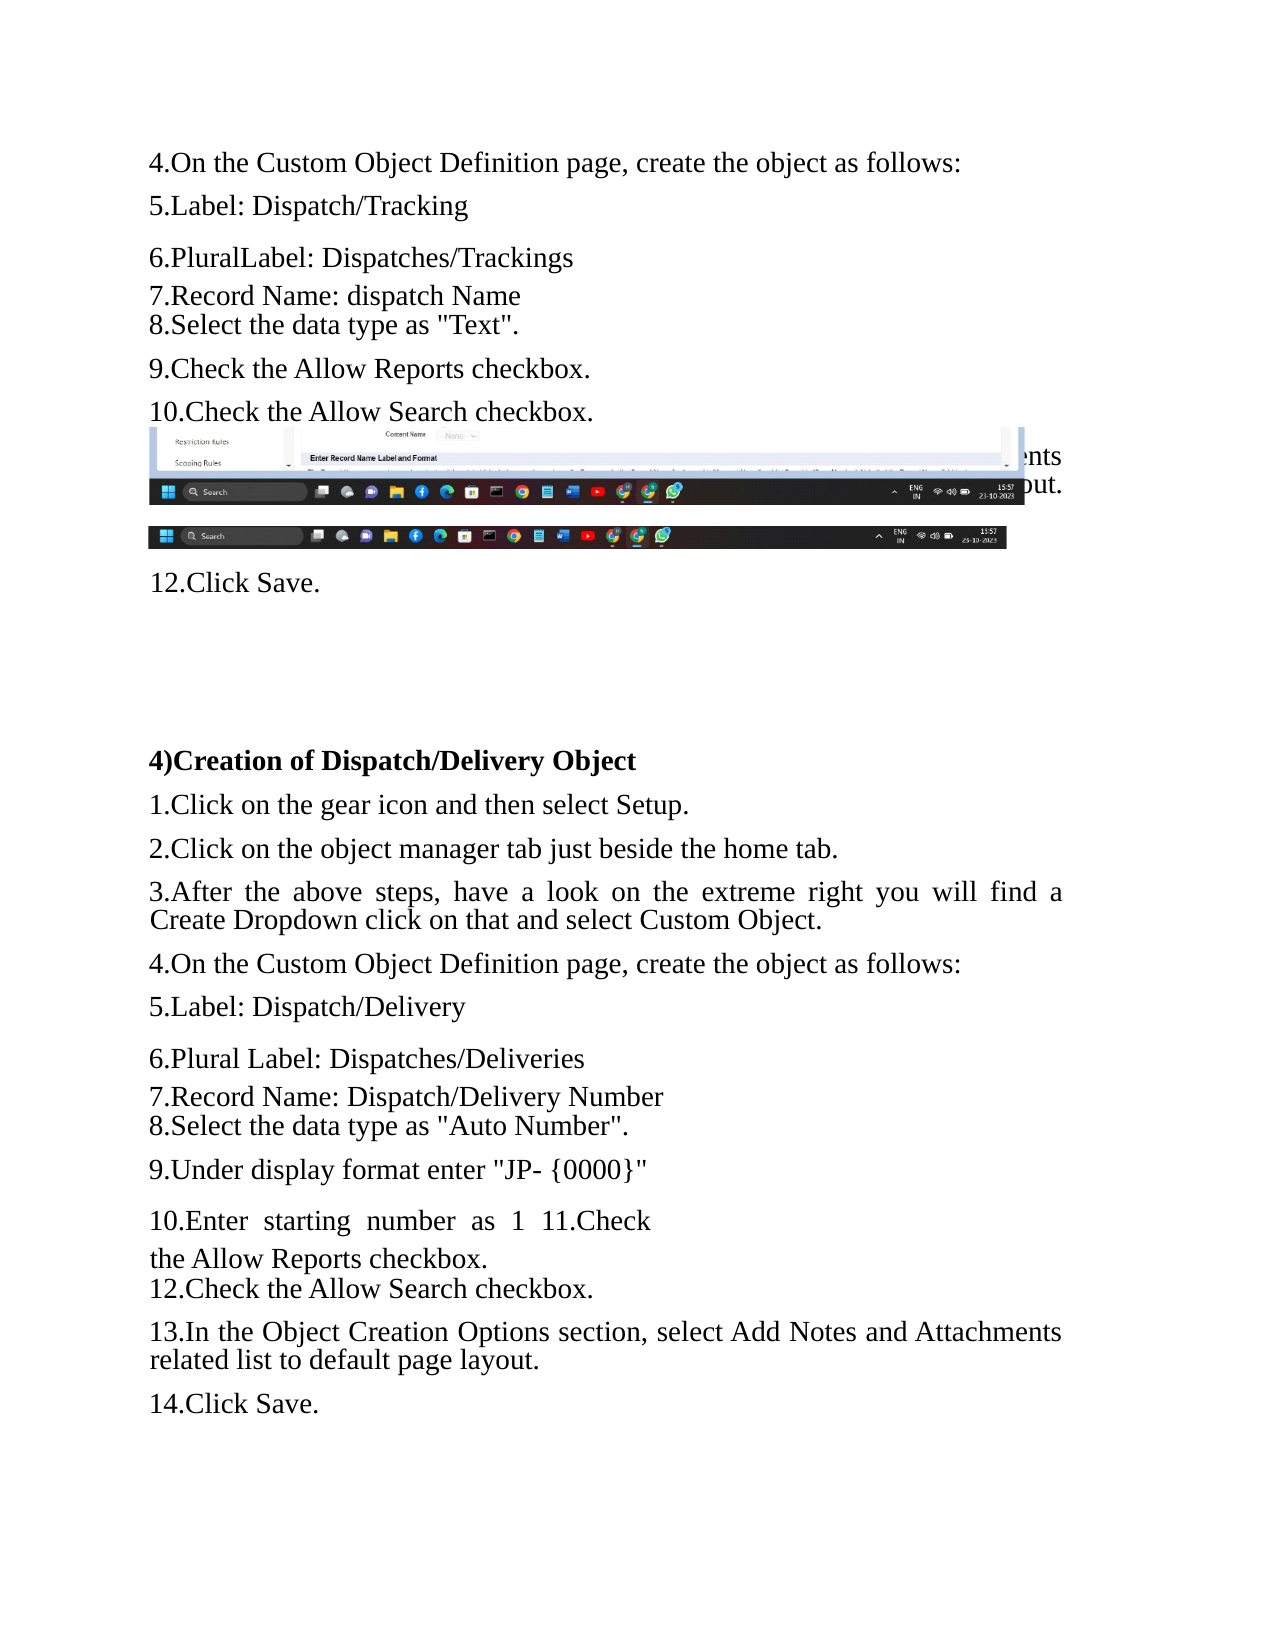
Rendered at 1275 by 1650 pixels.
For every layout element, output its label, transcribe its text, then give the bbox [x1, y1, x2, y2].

text 4.On the Custom Object Definition page, create the object as follows: [148, 951, 1064, 979]
text 8.Select the data type as "Text". [148, 312, 1064, 340]
text 12.Check the Allow Search checkbox. [148, 1276, 1064, 1304]
text 10.Enter starting number as 1 11.Check the Allow Reports checkbox. [148, 1201, 651, 1276]
text 13.In the Object Creation Options section, select Add Notes and Attachments related list to default page layout. [148, 1320, 1064, 1375]
text 12.Click Save. [148, 542, 1064, 598]
text 5.Label: Dispatch/Delivery [148, 995, 1064, 1022]
text 8.Select the data type as "Auto Number". [148, 1113, 1064, 1141]
text 2.Click on the object manager tab just beside the home tab. [148, 836, 1064, 864]
text 7.Record Name: Dispatch/Delivery Number [148, 1076, 683, 1113]
text 9.Check the Allow Reports checkbox. [148, 356, 1064, 384]
text 7.Record Name: dispatch Name [148, 275, 607, 312]
text 1.Click on the gear icon and then select Setup. [148, 792, 1064, 820]
text 5.Label: Dispatch/Tracking [148, 194, 1064, 221]
text 10.Check the Allow Search checkbox. [148, 400, 1064, 427]
text 4.On the Custom Object Definition page, create the object as follows: [148, 150, 1064, 178]
text 14.Click Save. [148, 1391, 1064, 1419]
text 4)Creation of Dispatch/Delivery Object [148, 748, 1125, 776]
text 6.Plural Label: Dispatches/Deliveries [148, 1038, 683, 1076]
text 9.Under display format enter "JP- {0000}" [148, 1157, 1064, 1185]
text 11.In the Object Creation Options section, select Add Notes and Attachments related list to default page layout. [148, 443, 1064, 527]
text 3.After the above steps, have a look on the extreme right you will find a Create Dropdown click on that and select Custom Object. [148, 880, 1064, 935]
text 6.PluralLabel: Dispatches/Trackings [148, 237, 607, 275]
